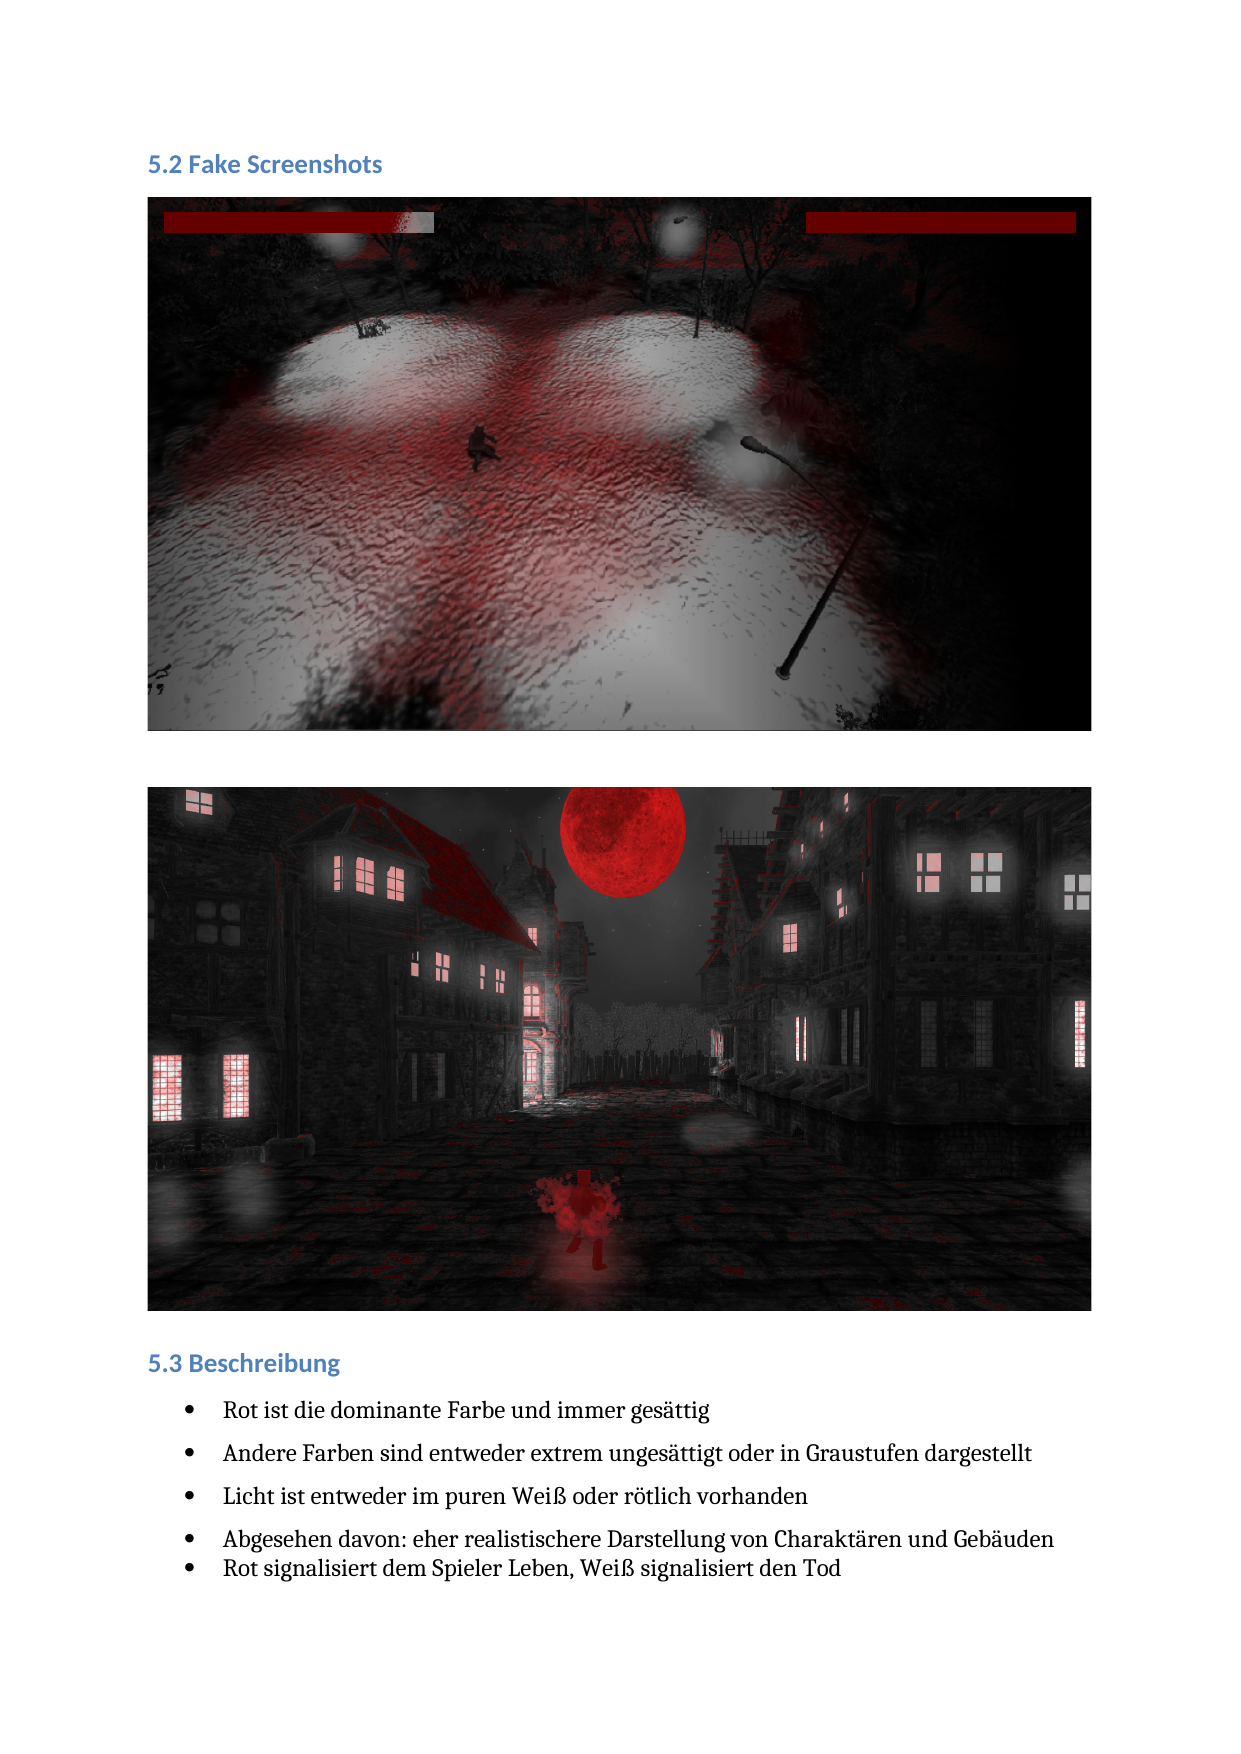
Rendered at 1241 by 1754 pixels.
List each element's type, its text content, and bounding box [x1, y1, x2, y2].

list Licht ist entweder im puren Weiß oder rötlich vorhanden [185, 1482, 1093, 1511]
list Rot signalisiert dem Spieler Leben, Weiß signalisiert den Tod [185, 1554, 1093, 1582]
list Abgesehen davon: eher realistischere Darstellung von Charaktären und Gebäuden [185, 1525, 1093, 1554]
subtitle 5.2 Fake Screenshots [148, 148, 1093, 181]
list Rot ist die dominante Farbe und immer gesättig [185, 1396, 1093, 1424]
picture [147, 197, 1092, 731]
subtitle 5.3 Beschreibung [148, 1346, 1093, 1379]
picture [147, 787, 1092, 1311]
list Andere Farben sind entweder extrem ungesättigt oder in Graustufen dargestellt [185, 1439, 1093, 1467]
